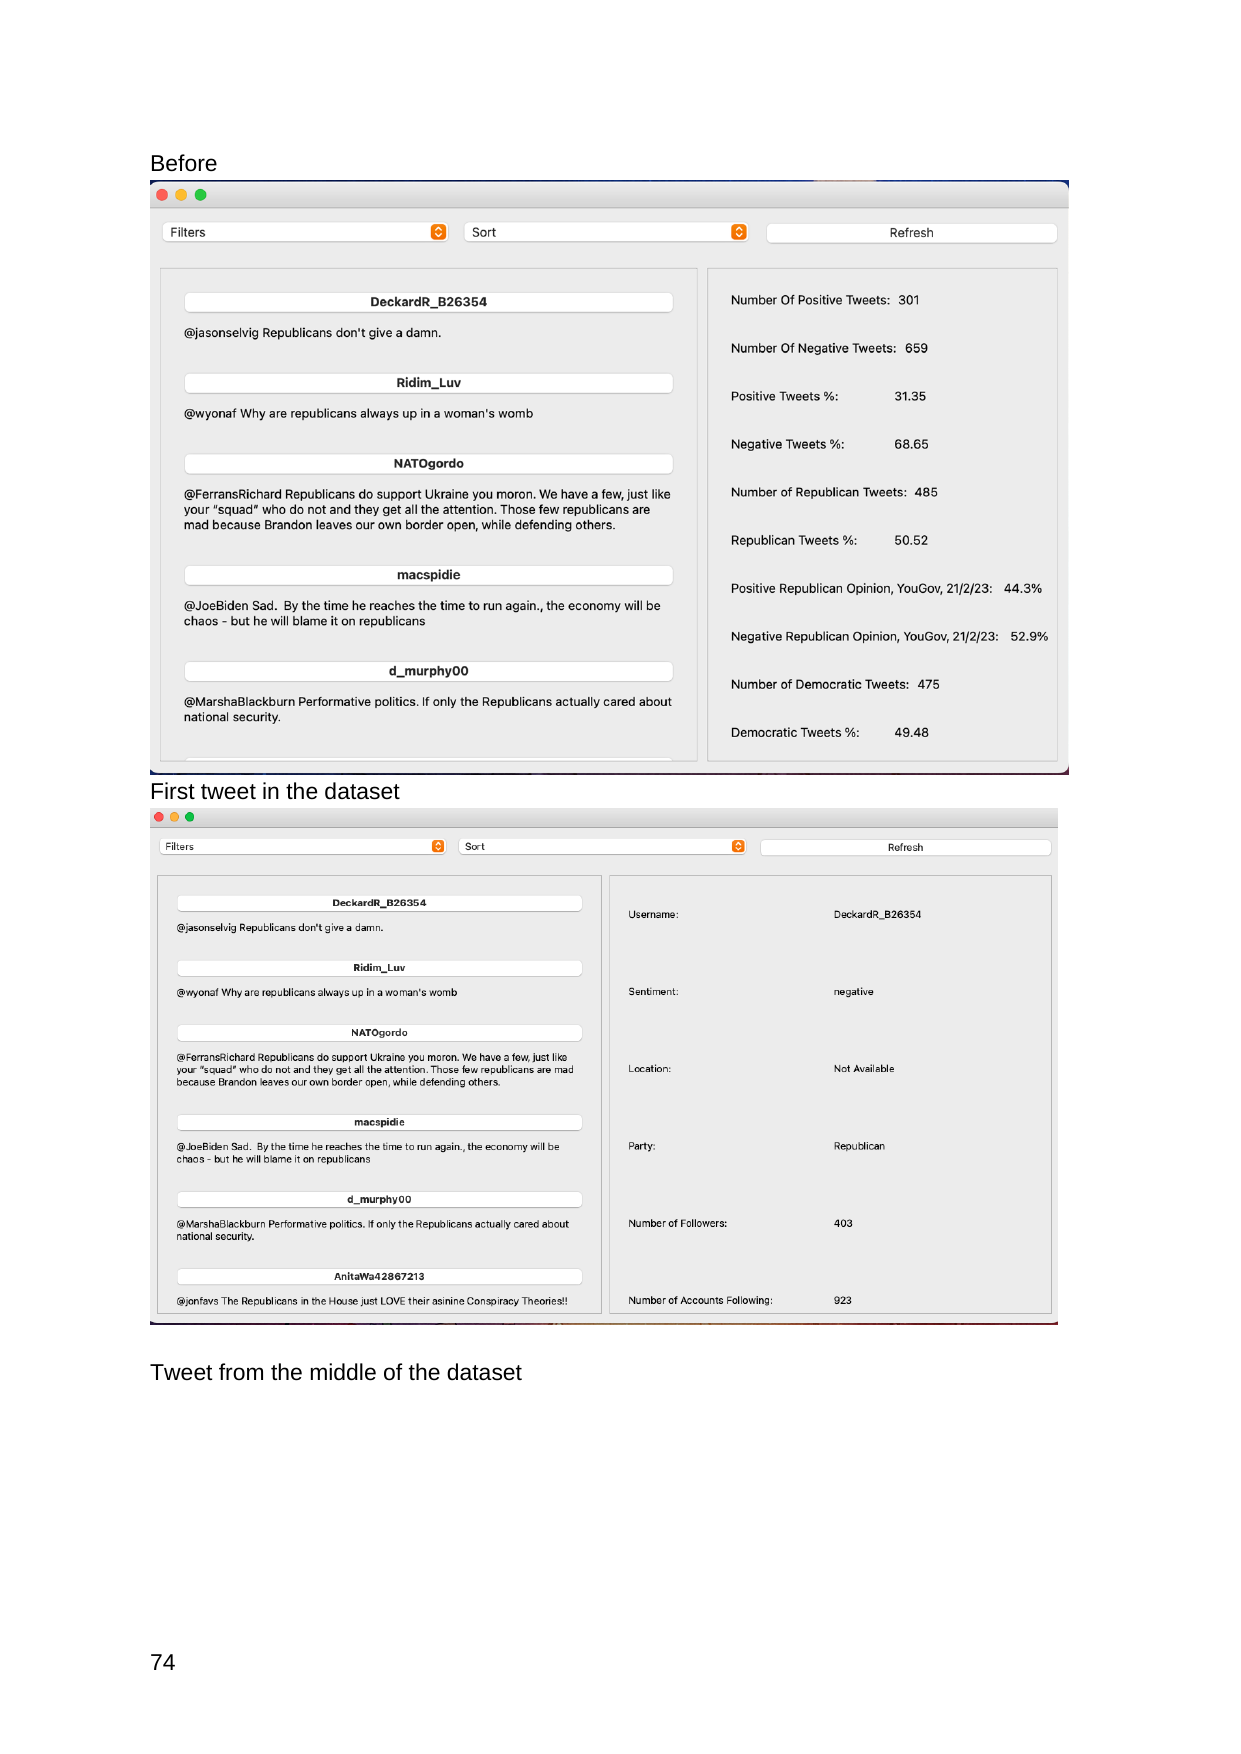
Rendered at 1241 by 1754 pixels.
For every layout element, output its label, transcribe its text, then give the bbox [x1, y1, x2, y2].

text Before [150, 150, 1090, 176]
picture [150, 808, 1058, 1325]
text Tweet from the middle of the dataset [150, 1359, 1090, 1385]
picture [150, 180, 1069, 775]
